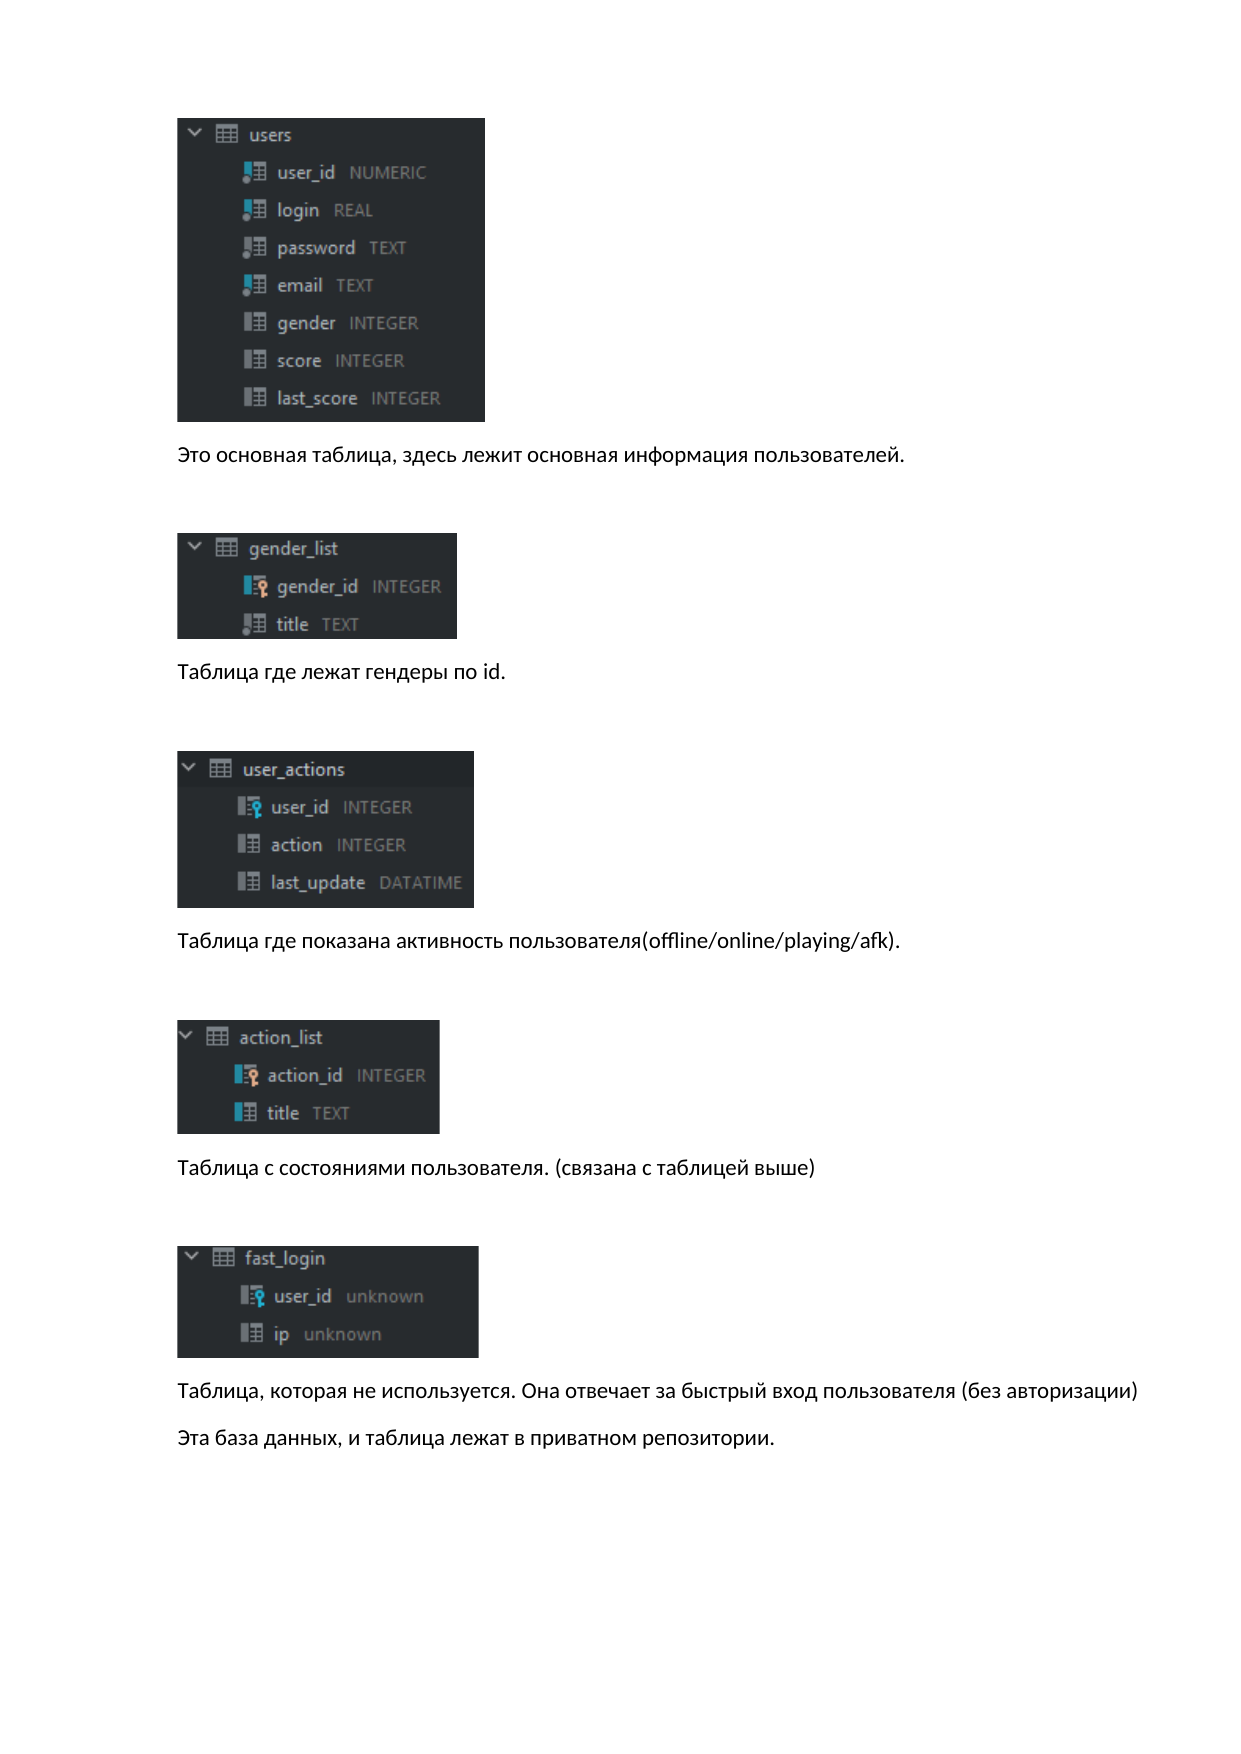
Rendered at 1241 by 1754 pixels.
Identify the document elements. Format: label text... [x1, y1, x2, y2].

picture [177, 1246, 479, 1358]
picture [177, 118, 485, 422]
picture [177, 1020, 440, 1134]
text Таблица, которая не используется. Она отвечает за быстрый вход пользователя (без авторизации) [177, 1376, 1152, 1404]
text Это основная таблица, здесь лежит основная информация пользователей. [177, 440, 1152, 468]
text Эта база данных, и таблица лежат в приватном репозитории. [177, 1423, 1152, 1451]
text Таблица где показана активность пользователя(offline/online/playing/afk). [177, 926, 1152, 954]
text Таблица с состояниями пользователя. (связана с таблицей выше) [177, 1153, 1152, 1181]
picture [177, 533, 457, 639]
text Таблица где лежат гендеры по id. [177, 657, 1152, 685]
picture [177, 751, 474, 908]
